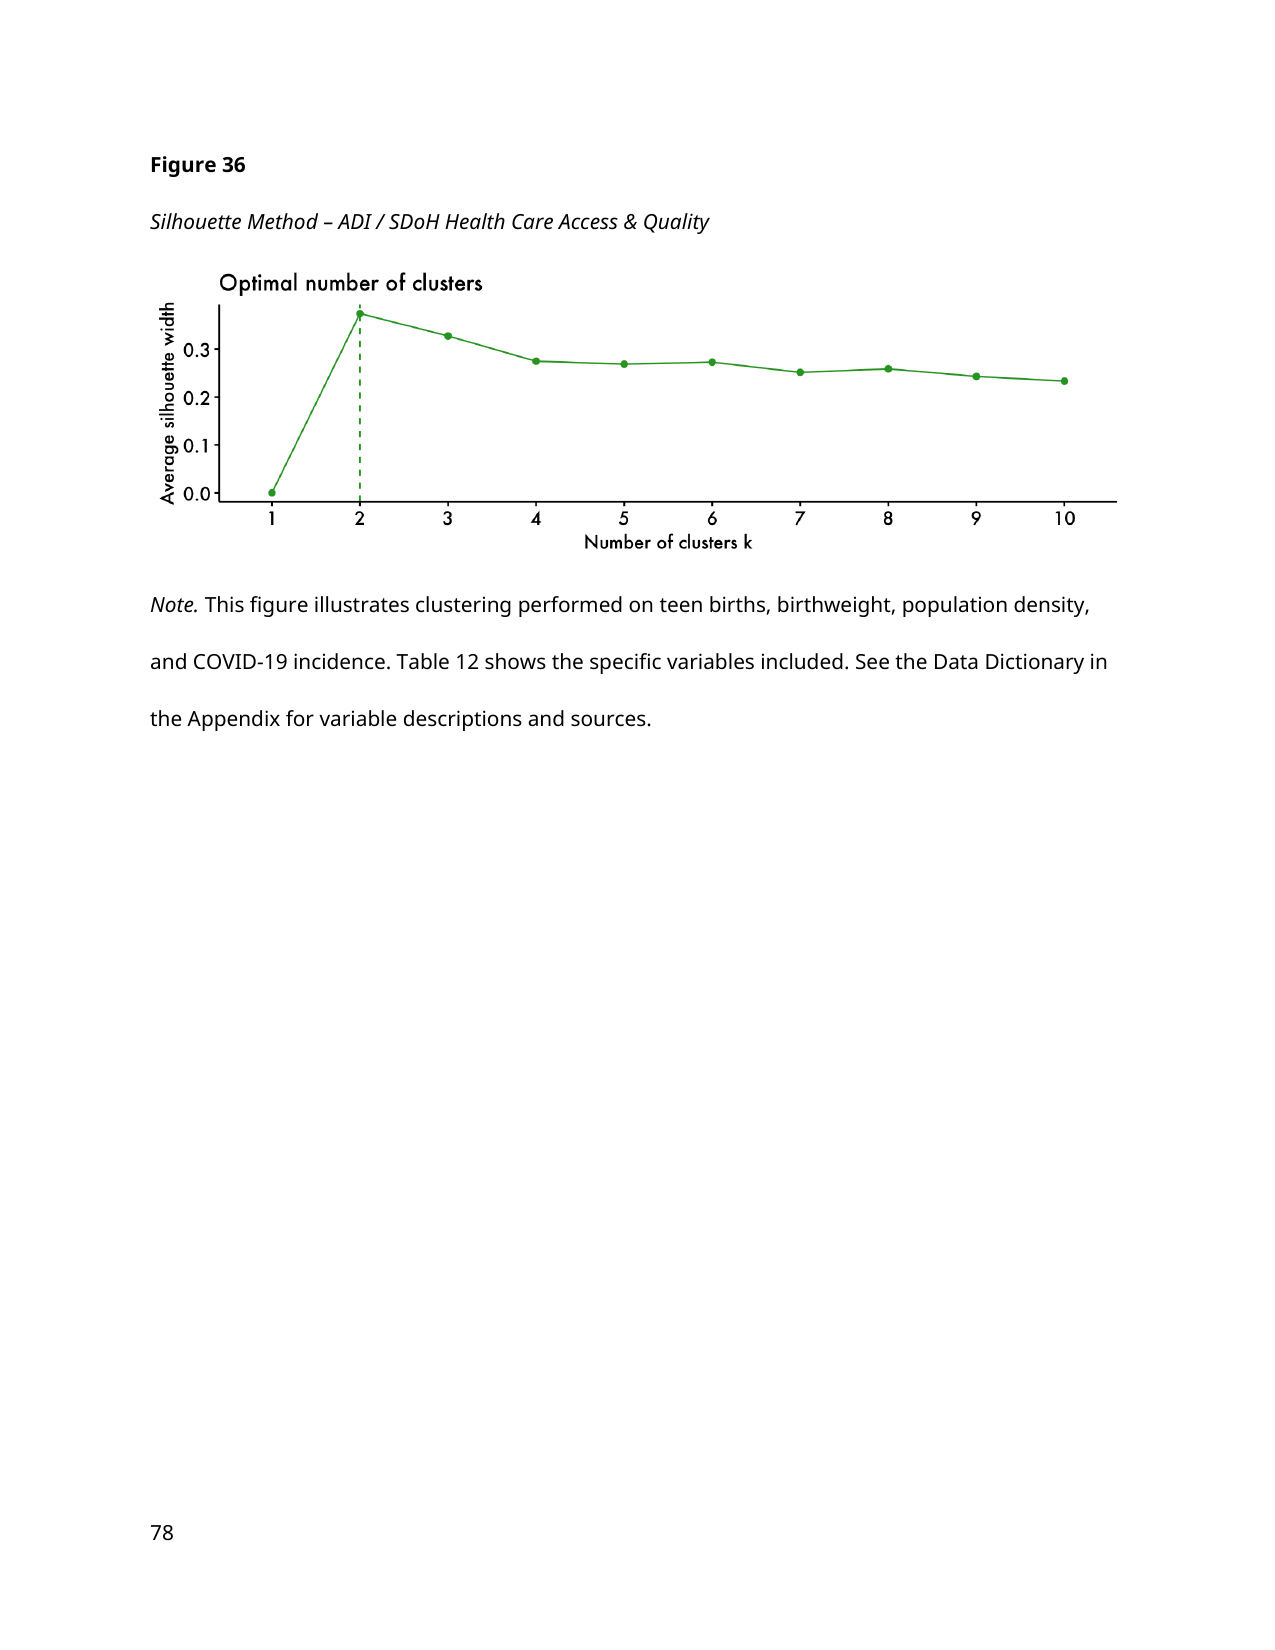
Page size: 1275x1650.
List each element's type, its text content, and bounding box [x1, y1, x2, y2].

picture [150, 263, 1125, 562]
text Silhouette Method – ADI / SDoH Health Care Access & Quality [150, 207, 1125, 235]
text Note. This figure illustrates clustering performed on teen births, birthweight, population density, and COVID-19 incidence. Table 12 shows the specific variables included. See the Data Dictionary in the Appendix for variable descriptions and sources. [150, 590, 1125, 732]
text Figure 36 [150, 150, 1125, 178]
